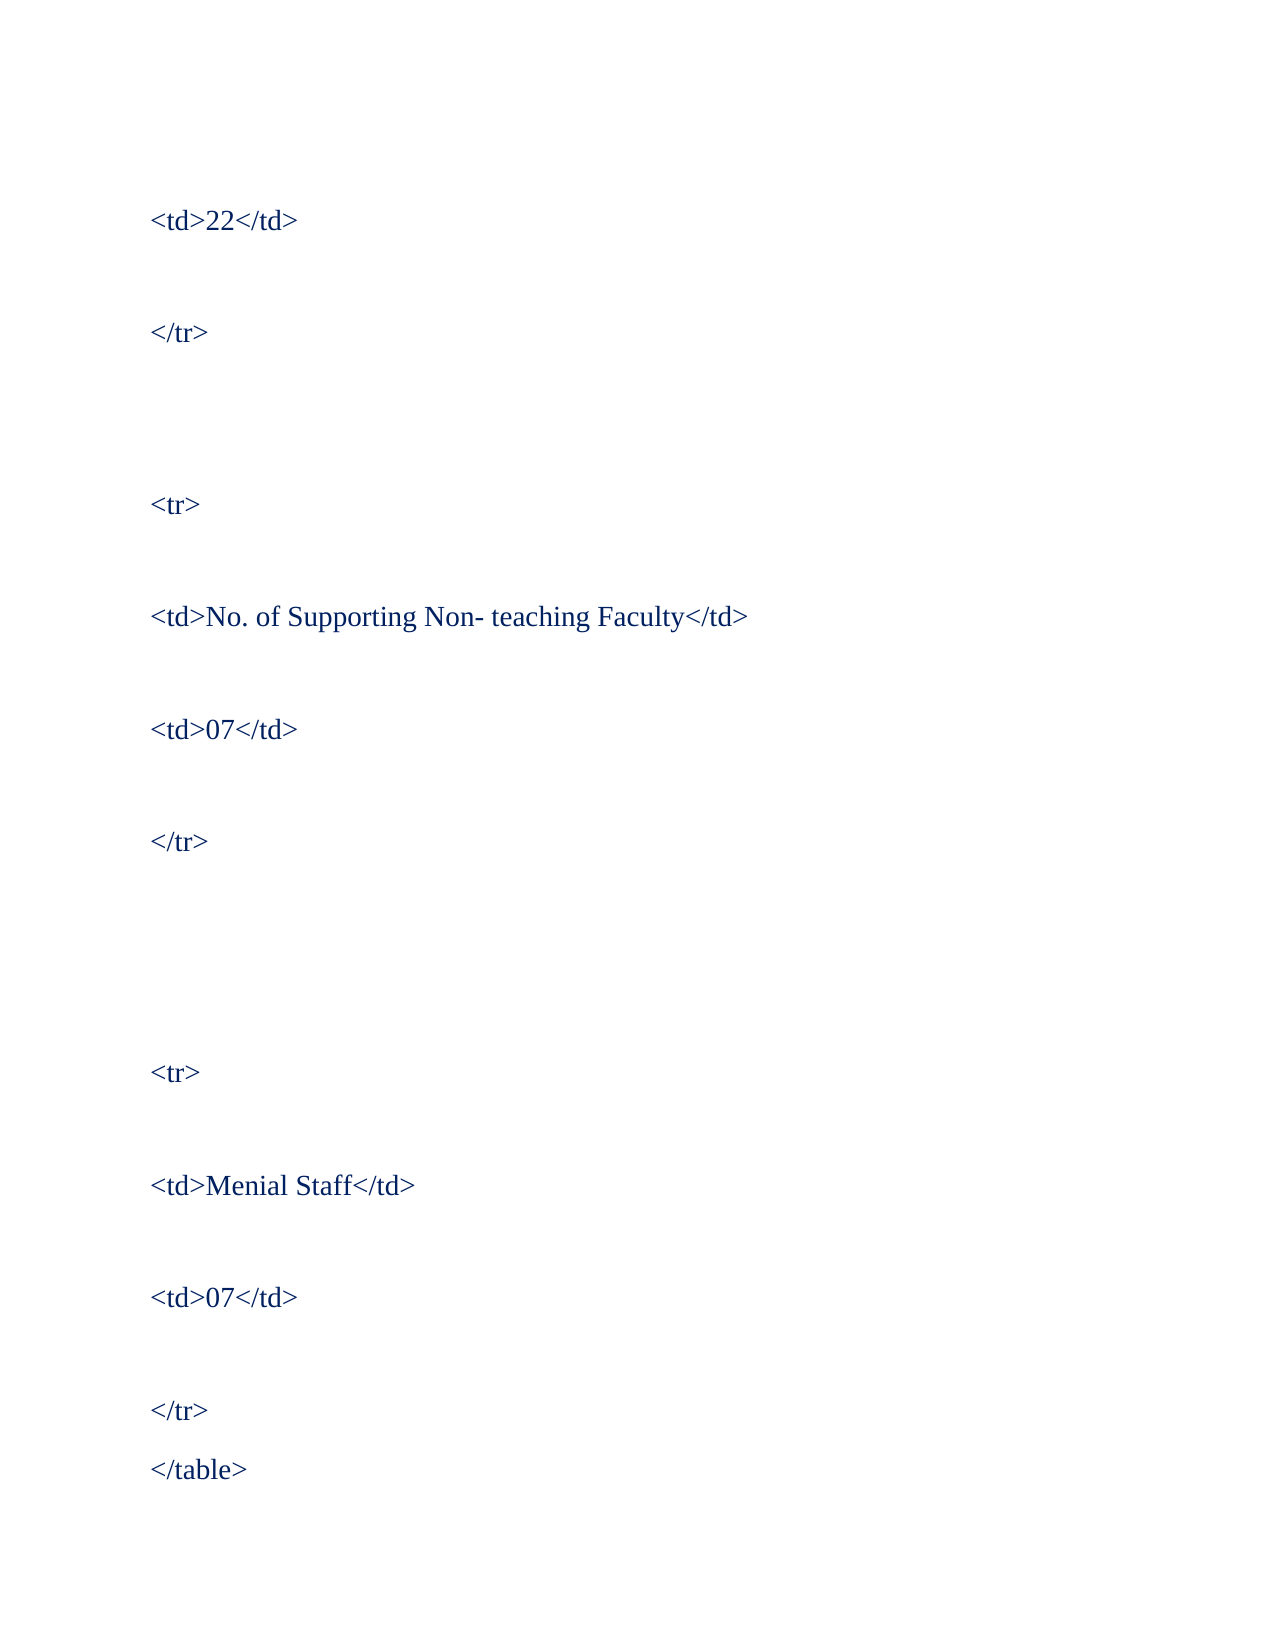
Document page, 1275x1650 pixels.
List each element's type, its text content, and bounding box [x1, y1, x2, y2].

text <td>07</td> [150, 1280, 1125, 1314]
text </table> [150, 1452, 1125, 1486]
text <td>No. of Supporting Non- teaching Faculty</td> [150, 599, 1125, 633]
text <td>07</td> [150, 712, 1125, 746]
text </tr> [150, 315, 1125, 349]
text <tr> [150, 1056, 1125, 1089]
text </tr> [150, 824, 1125, 858]
text <td>22</td> [150, 203, 1125, 237]
text <td>Menial Staff</td> [150, 1168, 1125, 1201]
text <tr> [150, 487, 1125, 521]
text </tr> [150, 1393, 1125, 1426]
